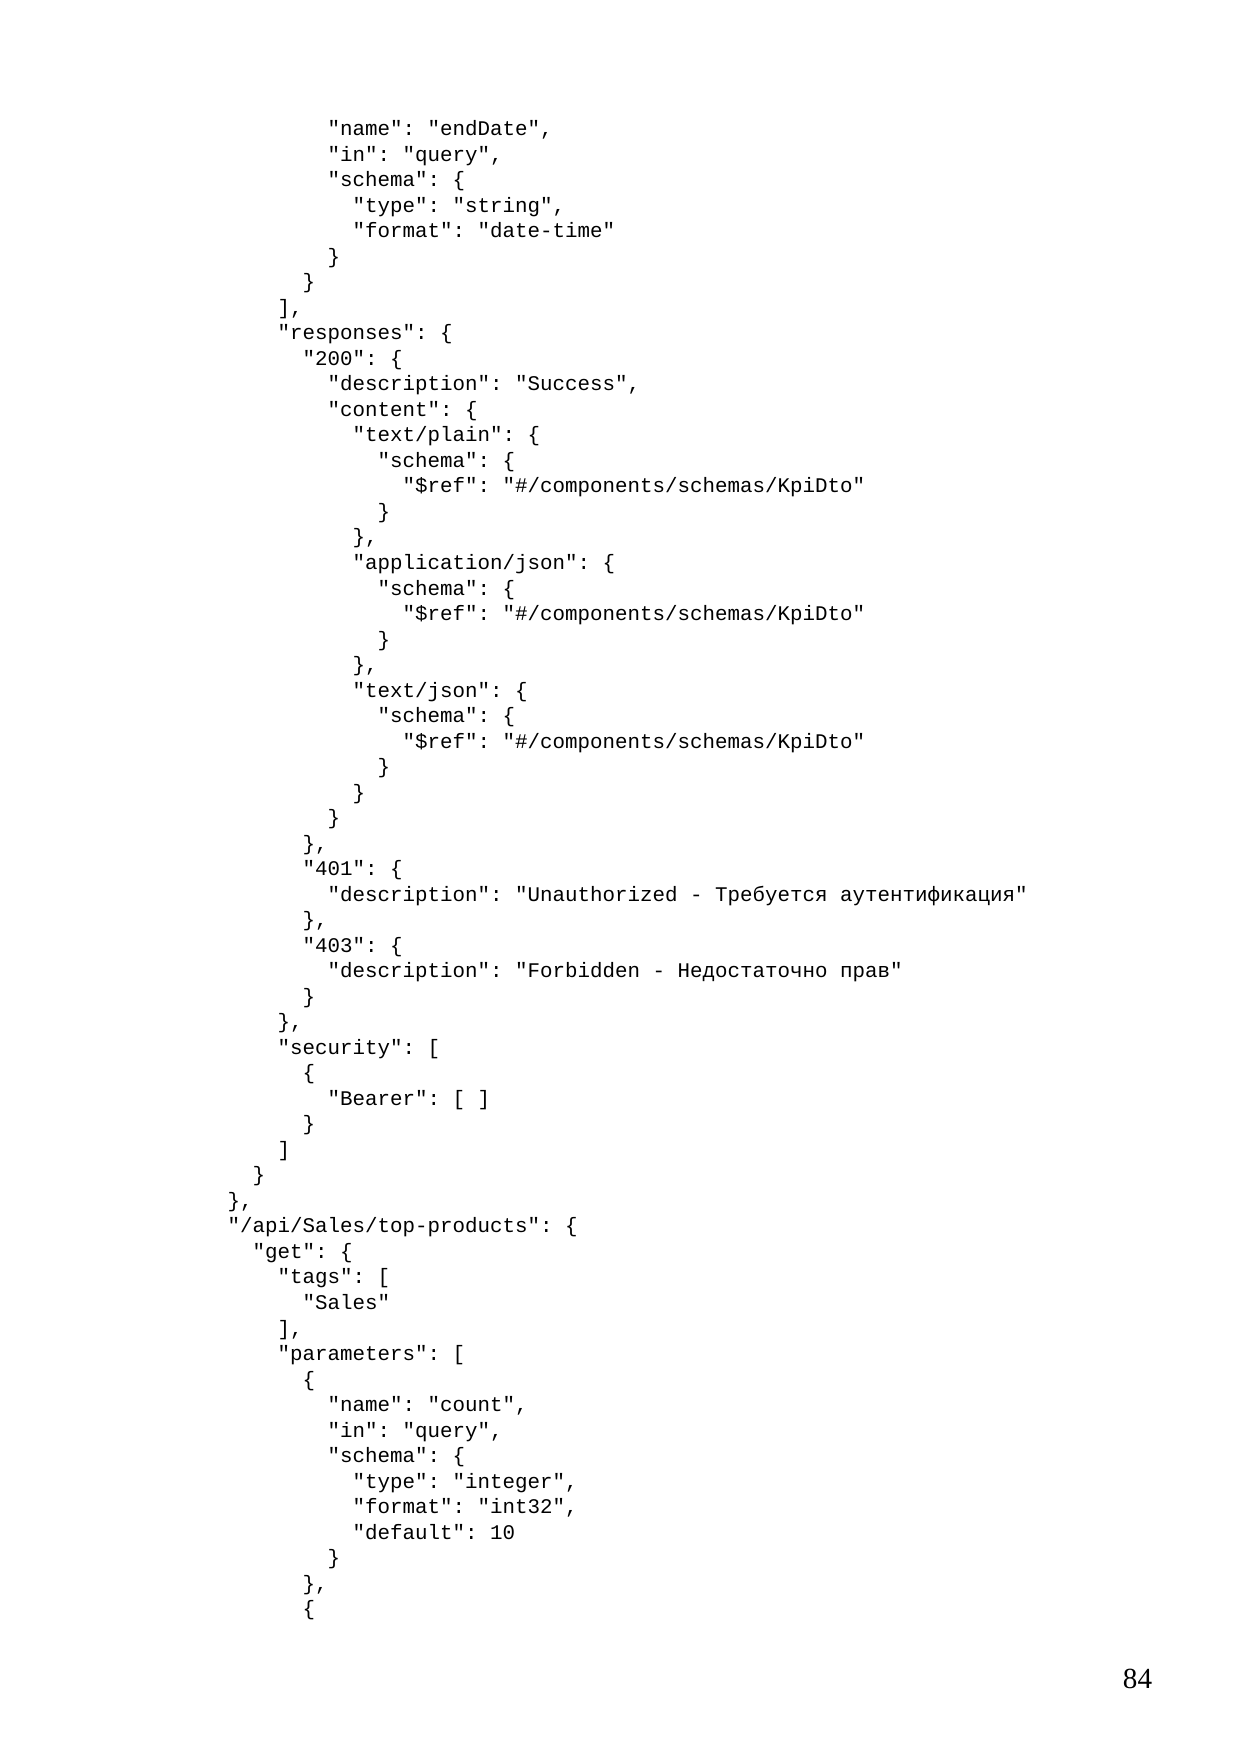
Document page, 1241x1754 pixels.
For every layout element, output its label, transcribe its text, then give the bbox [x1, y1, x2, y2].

text } [177, 246, 1152, 269]
text "name": "endDate", [177, 118, 1152, 142]
text }, [177, 1573, 1152, 1596]
text "schema": { [177, 169, 1152, 193]
text } [177, 1164, 1152, 1188]
text "description": "Unauthorized - Требуется аутентификация" [177, 884, 1152, 907]
text } [177, 628, 1152, 652]
text } [177, 986, 1152, 1009]
text } [177, 782, 1152, 805]
text "responses": { [177, 322, 1152, 346]
text "format": "int32", [177, 1496, 1152, 1520]
text } [177, 1113, 1152, 1137]
text "content": { [177, 399, 1152, 422]
text }, [177, 833, 1152, 856]
text "schema": { [177, 450, 1152, 473]
text "schema": { [177, 1445, 1152, 1469]
text }, [177, 526, 1152, 550]
text "description": "Forbidden - Недостаточно прав" [177, 960, 1152, 984]
text "Bearer": [ ] [177, 1088, 1152, 1112]
text "schema": { [177, 577, 1152, 601]
text "name": "count", [177, 1394, 1152, 1418]
text "in": "query", [177, 1420, 1152, 1443]
text "403": { [177, 935, 1152, 958]
text "schema": { [177, 705, 1152, 729]
text { [177, 1598, 1152, 1622]
text "default": 10 [177, 1522, 1152, 1545]
text } [177, 501, 1152, 524]
text "description": "Success", [177, 373, 1152, 397]
text "/api/Sales/top-products": { [177, 1216, 1152, 1239]
text "text/json": { [177, 679, 1152, 703]
text { [177, 1062, 1152, 1086]
text "application/json": { [177, 552, 1152, 576]
text "get": { [177, 1241, 1152, 1265]
text "format": "date-time" [177, 220, 1152, 244]
text "security": [ [177, 1037, 1152, 1061]
text ], [177, 1318, 1152, 1341]
text } [177, 271, 1152, 295]
text "$ref": "#/components/schemas/KpiDto" [177, 475, 1152, 499]
text }, [177, 1011, 1152, 1035]
text "parameters": [ [177, 1343, 1152, 1367]
text "Sales" [177, 1292, 1152, 1316]
text "$ref": "#/components/schemas/KpiDto" [177, 731, 1152, 754]
text "200": { [177, 348, 1152, 371]
text ] [177, 1139, 1152, 1163]
text "type": "integer", [177, 1471, 1152, 1494]
text } [177, 756, 1152, 780]
text }, [177, 654, 1152, 678]
text } [177, 1547, 1152, 1571]
text "$ref": "#/components/schemas/KpiDto" [177, 603, 1152, 627]
text "text/plain": { [177, 424, 1152, 448]
text }, [177, 909, 1152, 933]
text }, [177, 1190, 1152, 1214]
text "401": { [177, 858, 1152, 882]
text "in": "query", [177, 144, 1152, 167]
text } [177, 807, 1152, 831]
text "tags": [ [177, 1267, 1152, 1290]
text ], [177, 297, 1152, 320]
text "type": "string", [177, 195, 1152, 218]
text { [177, 1369, 1152, 1392]
